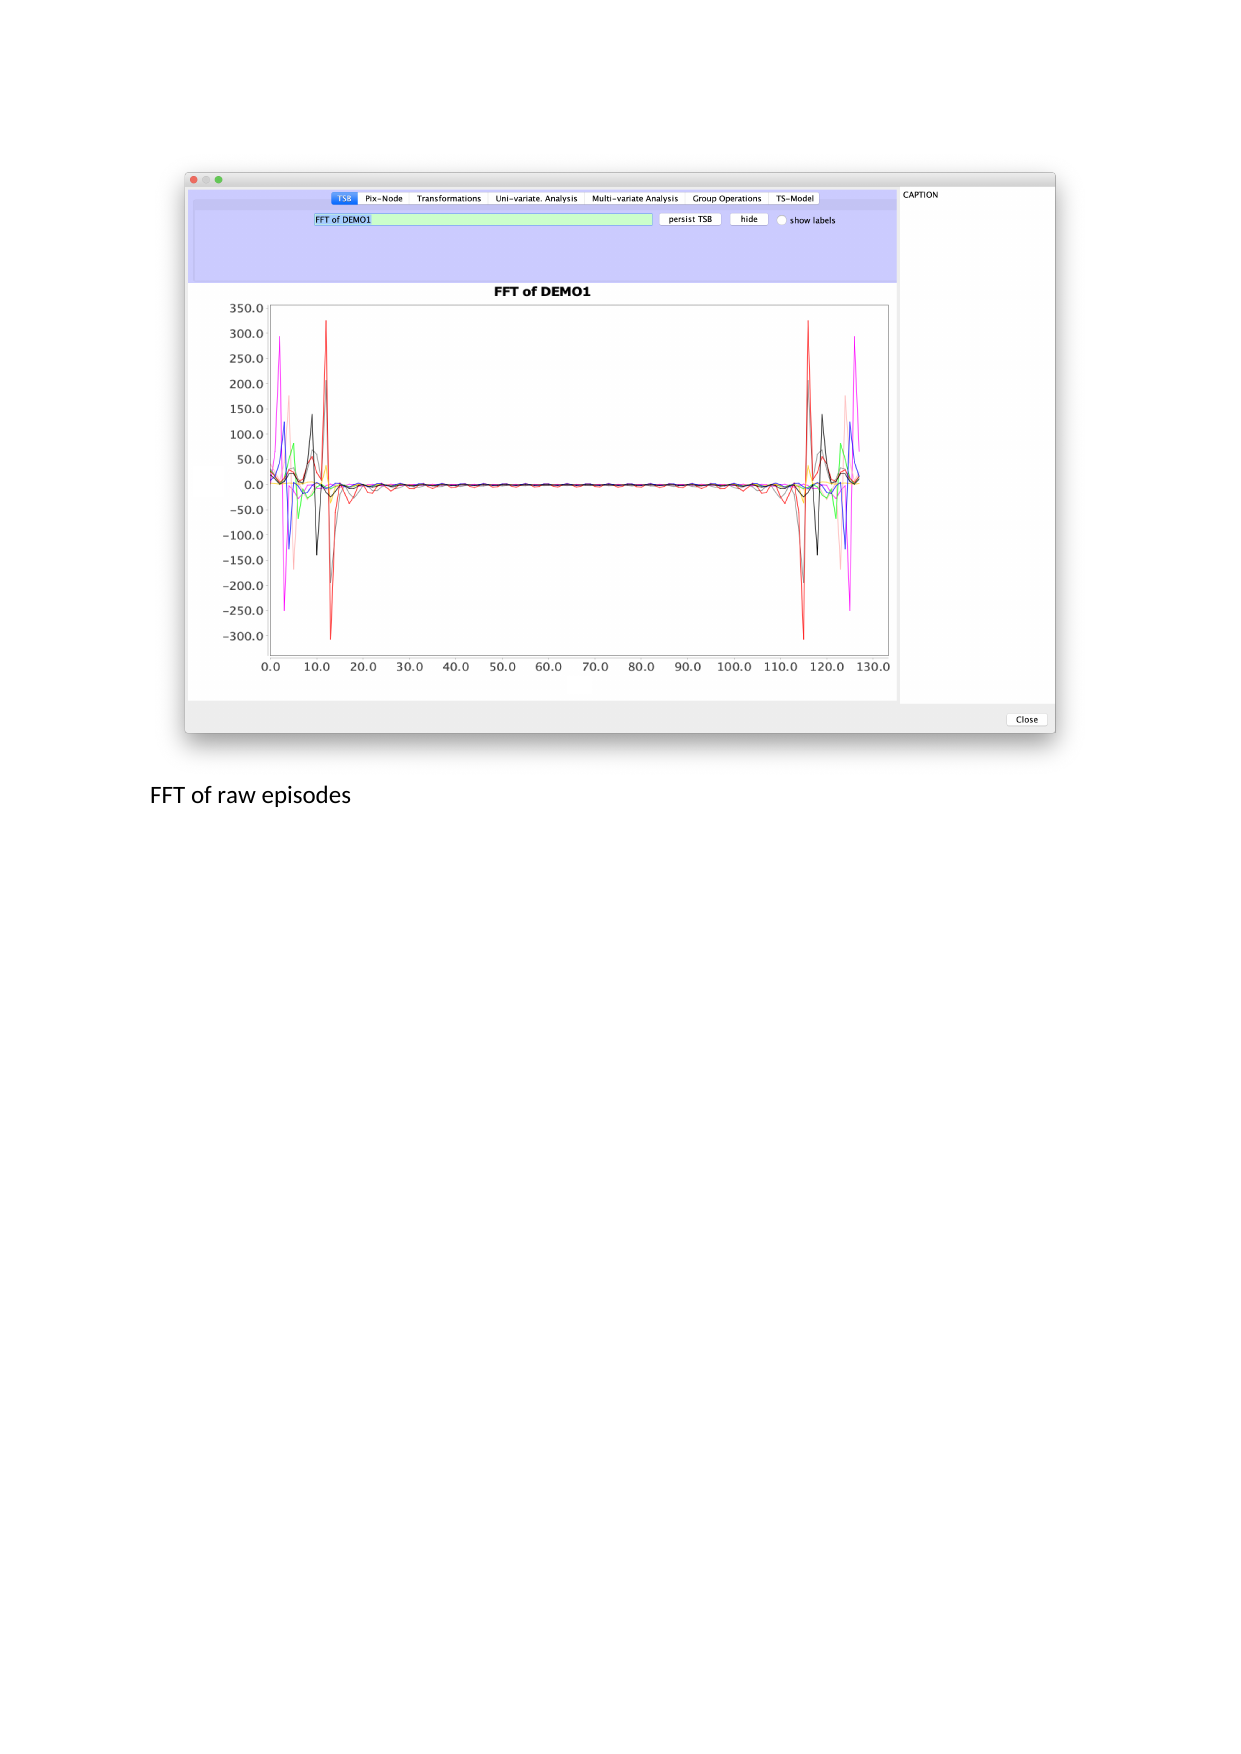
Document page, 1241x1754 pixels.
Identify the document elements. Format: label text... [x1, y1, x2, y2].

text FFT of raw episodes [150, 779, 1090, 809]
picture [150, 150, 1090, 779]
